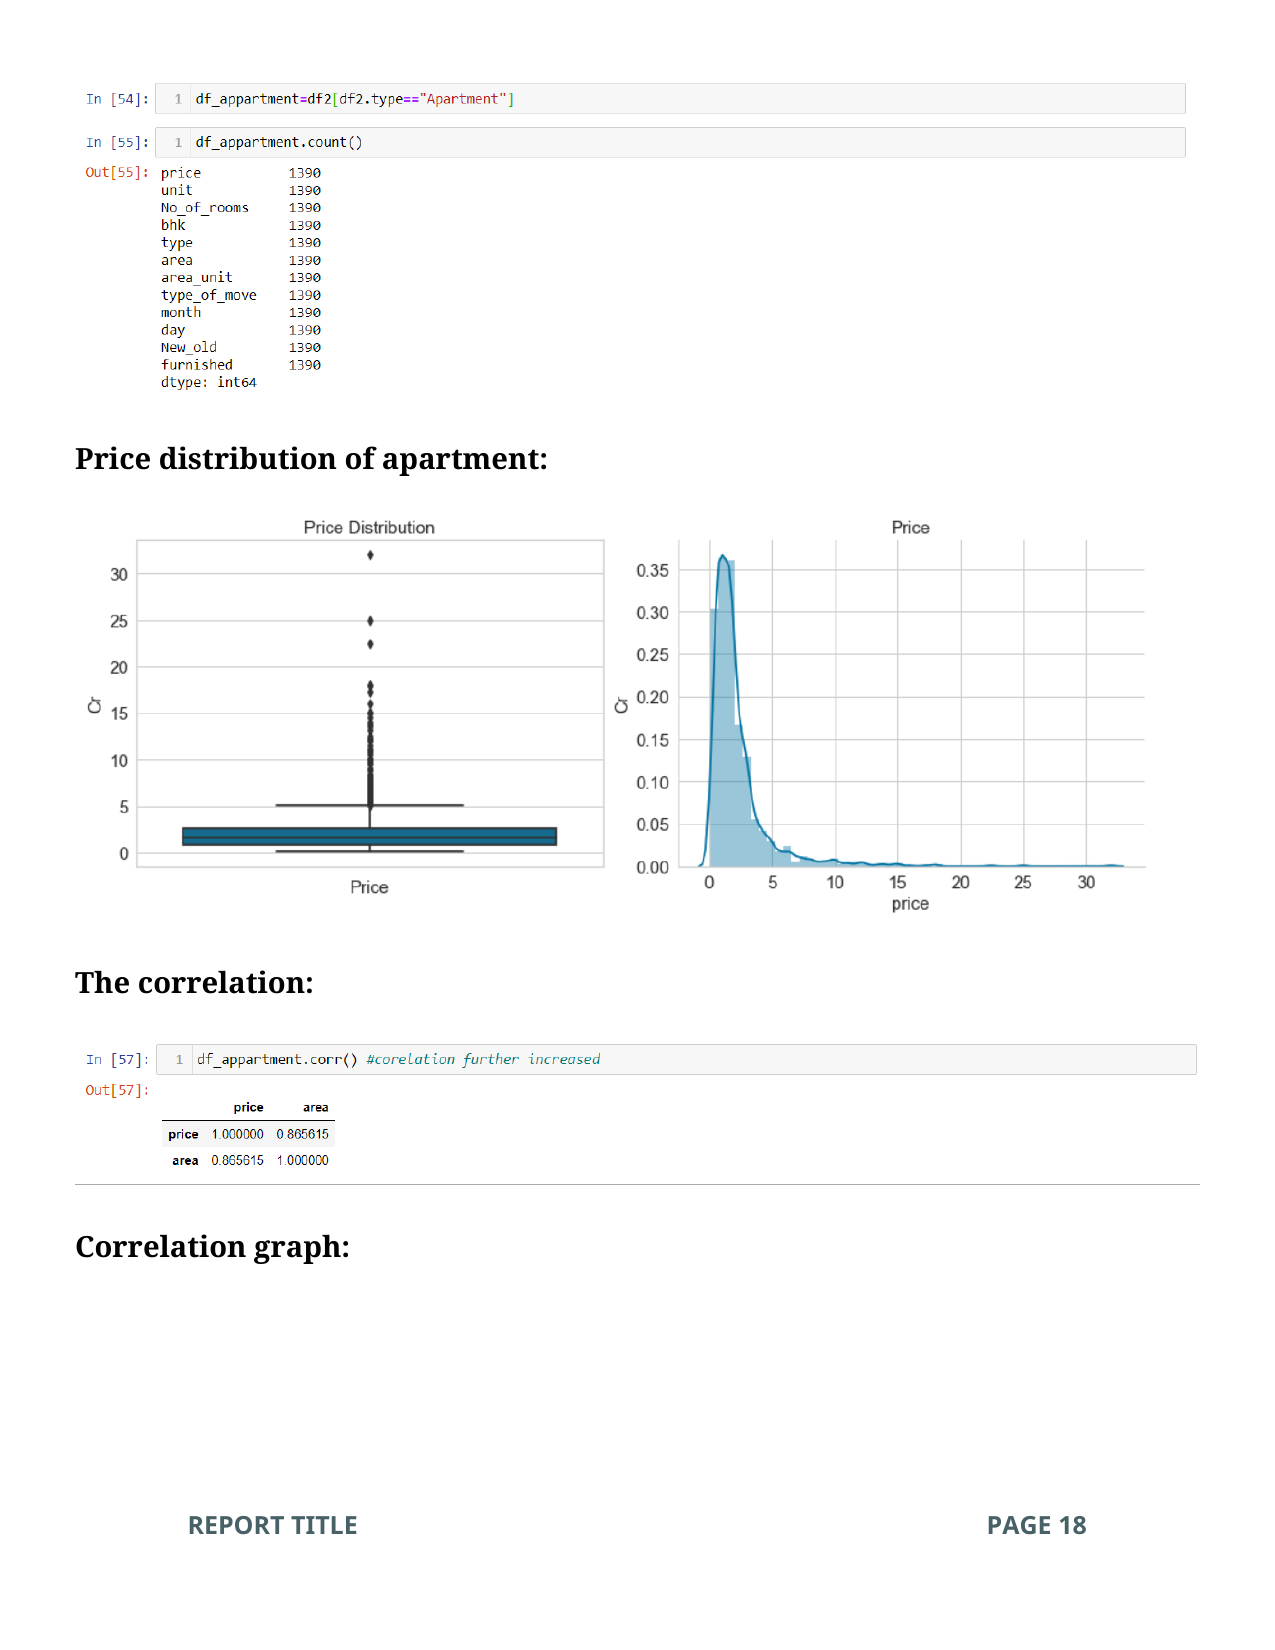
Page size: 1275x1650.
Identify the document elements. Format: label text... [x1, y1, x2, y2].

picture [75, 1041, 1200, 1187]
picture [75, 75, 1200, 399]
picture [75, 517, 1199, 923]
text Correlation graph: [75, 1227, 1200, 1266]
text The correlation: [75, 962, 1200, 1002]
text Price distribution of apartment: [75, 438, 1200, 478]
